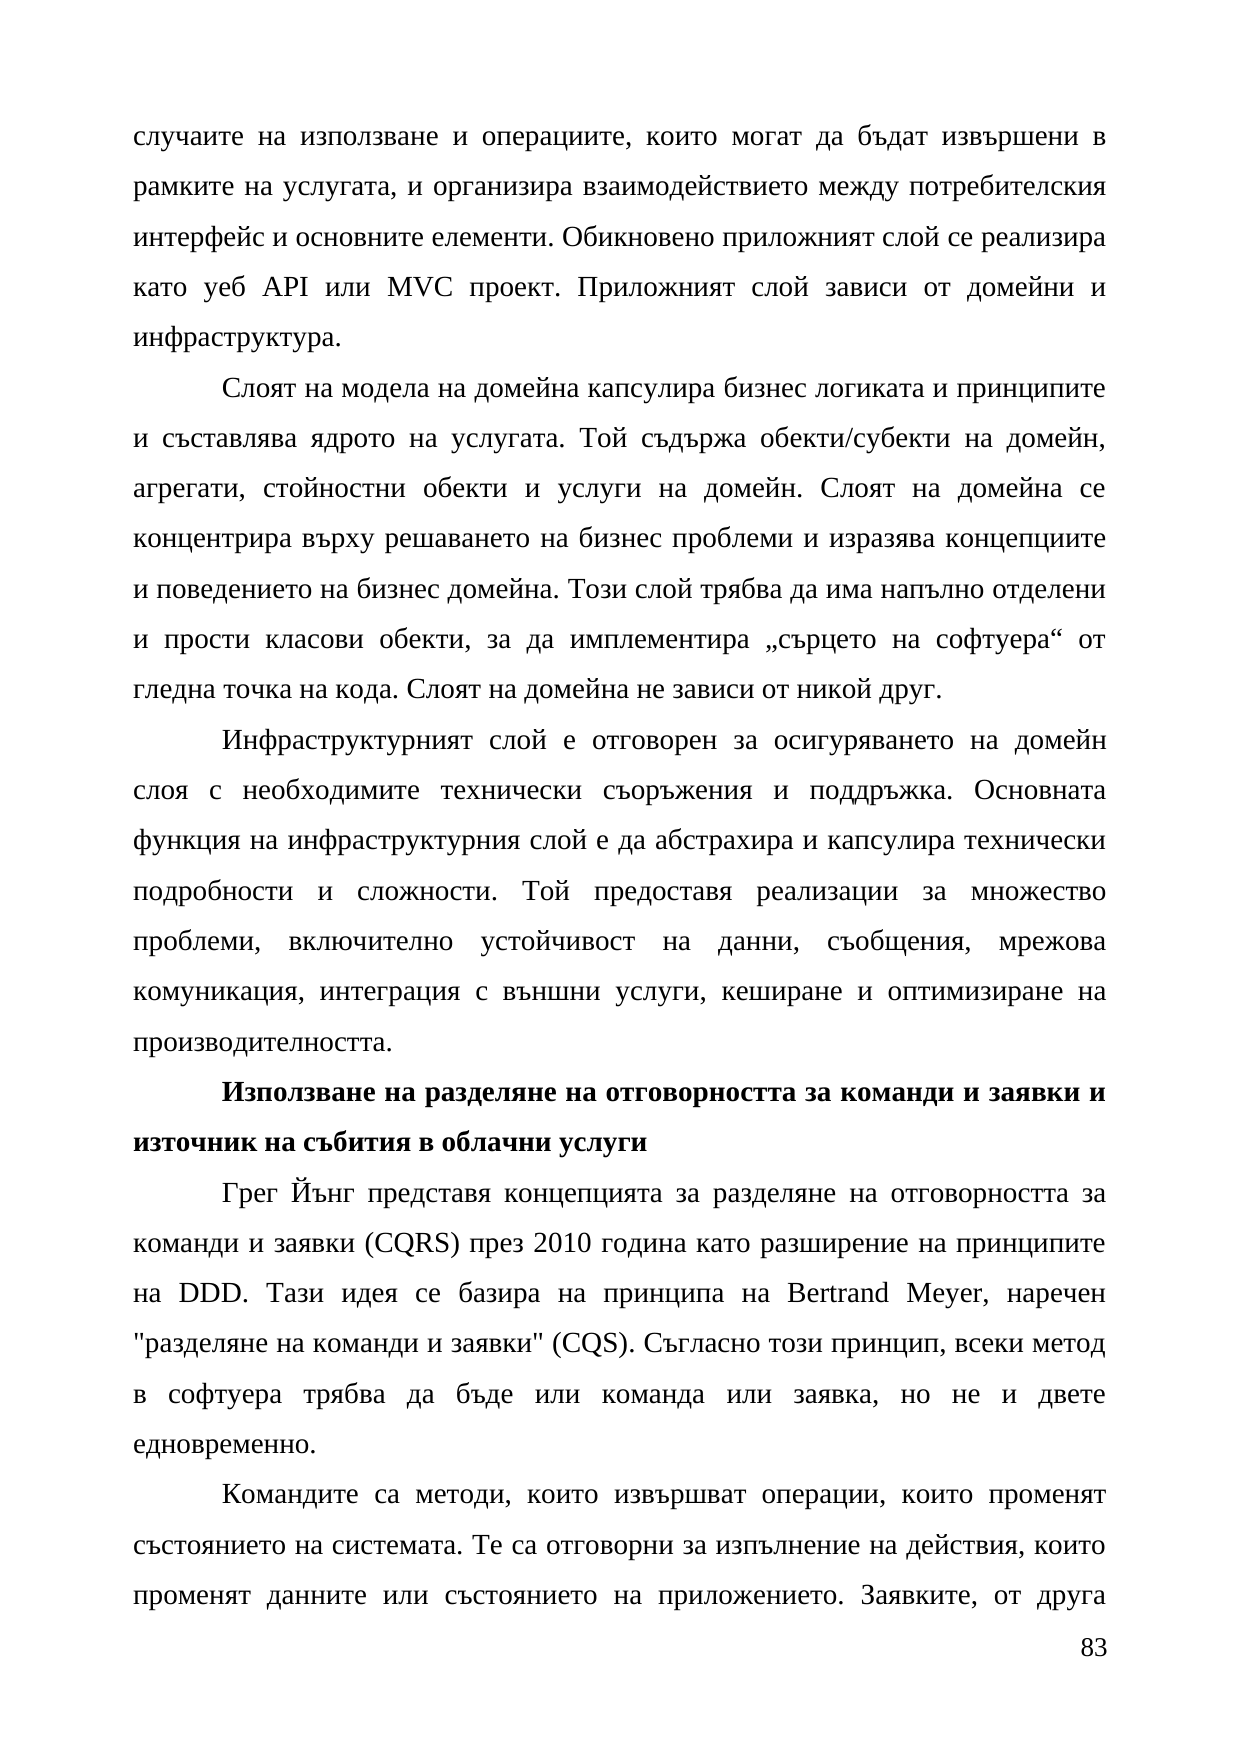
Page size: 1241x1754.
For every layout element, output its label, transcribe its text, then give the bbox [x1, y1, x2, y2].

text Слоят на модела на домейна капсулира бизнес логиката и принципите и съставлява ядрото на услугата. Той съдържа обекти/субекти на домейн, агрегати, стойностни обекти и услуги на домейн. Слоят на домейна се концентрира върху решаването на бизнес проблеми и изразява концепциите и поведението на бизнес домейна. Този слой трябва да има напълно отделени и прости класови обекти, за да имплементира „сърцето на софтуера“ от гледна точка на кода. Слоят на домейна не зависи от никой друг. [133, 370, 1107, 705]
text Грег Йънг представя концепцията за разделяне на отговорността за команди и заявки (CQRS) през 2010 година като разширение на принципите на DDD. Тази идея се базира на принципа на Bertrand Meyer, наречен "разделяне на команди и заявки" (CQS). Съгласно този принцип, всеки метод в софтуера трябва да бъде или команда или заявка, но не и двете едновременно. [133, 1175, 1107, 1460]
text Инфраструктурният слой е отговорен за осигуряването на домейн слоя с необходимите технически съоръжения и поддръжка. Основната функция на инфраструктурния слой е да абстрахира и капсулира технически подробности и сложности. Той предоставя реализации за множество проблеми, включително устойчивост на данни, съобщения, мрежова комуникация, интеграция с външни услуги, кеширане и оптимизиране на производителността. [133, 722, 1107, 1057]
text Използване на разделяне на отговорността за команди и заявки и източник на събития в облачни услуги [133, 1074, 1107, 1158]
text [133, 1477, 1107, 1611]
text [133, 118, 1107, 353]
